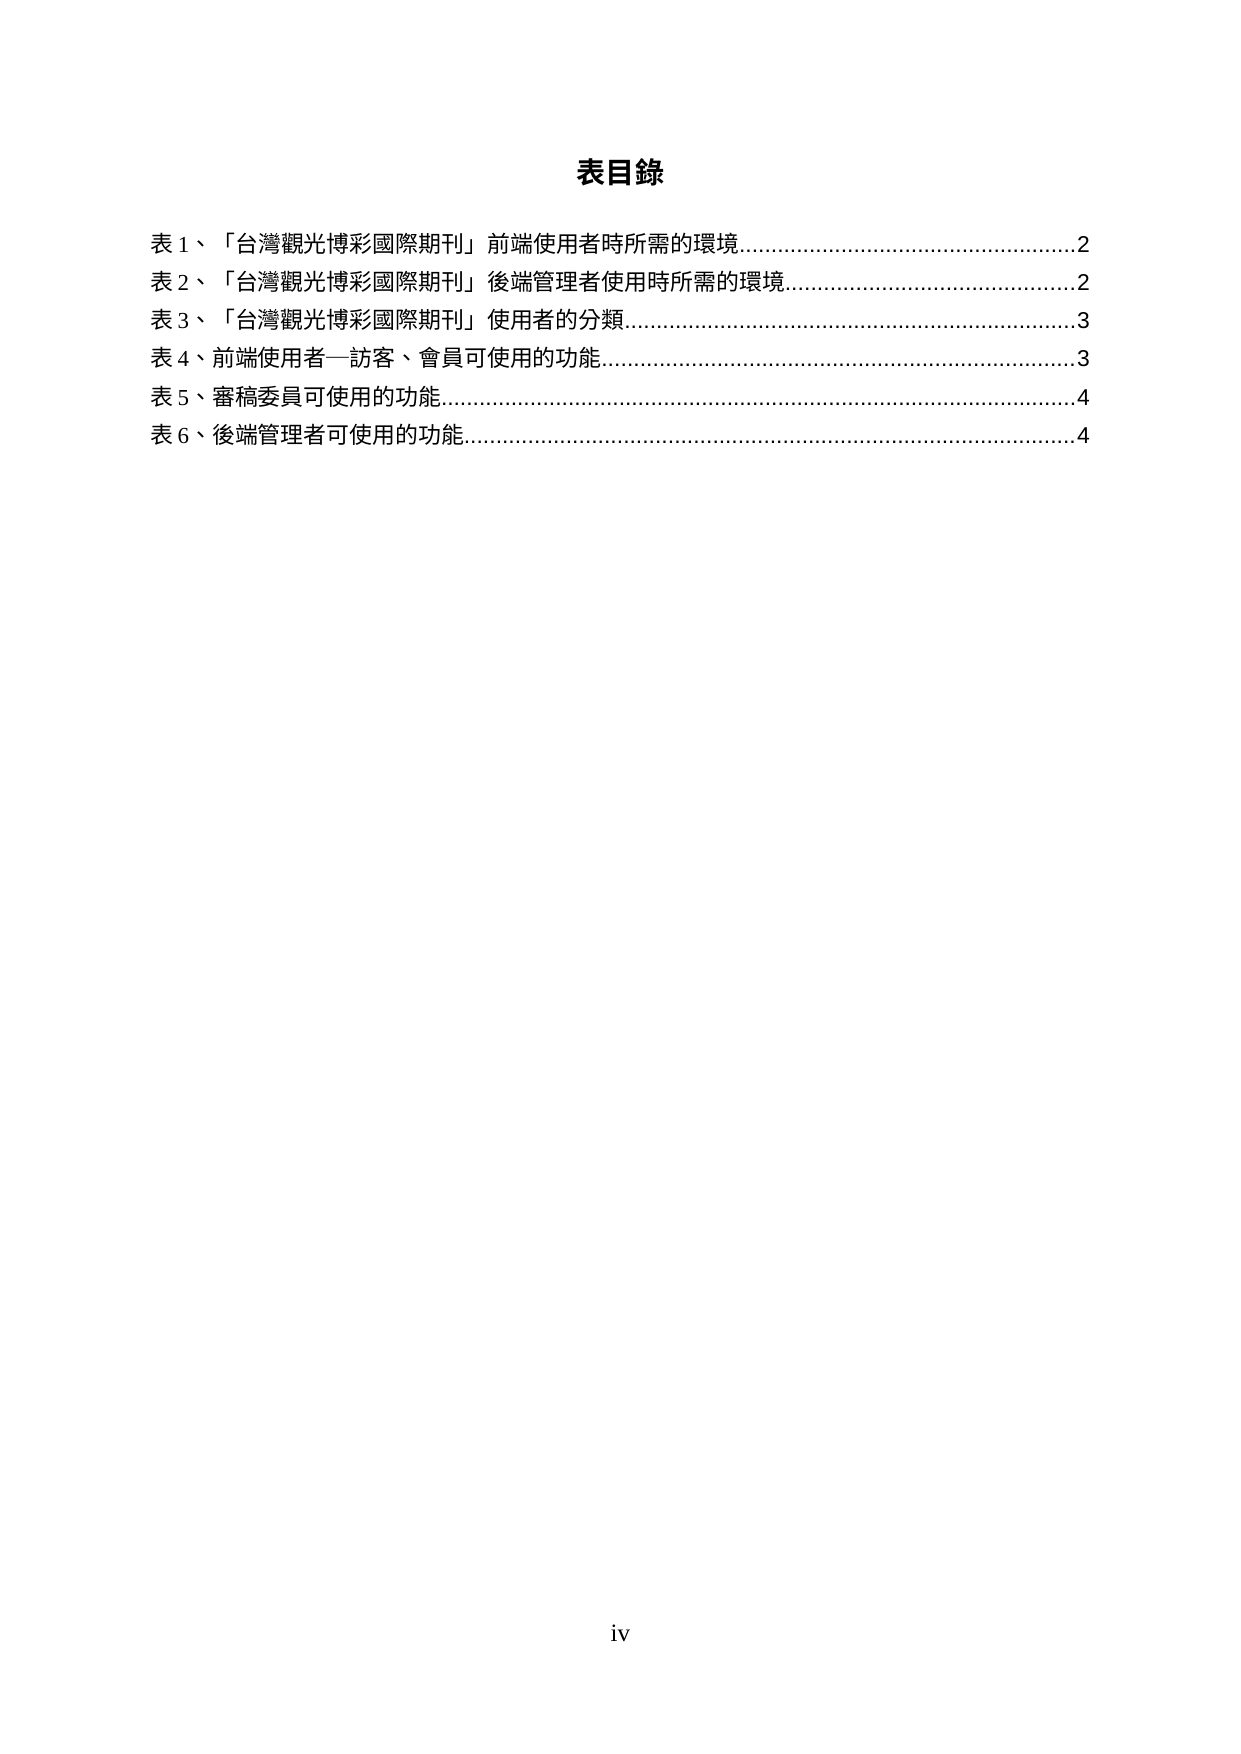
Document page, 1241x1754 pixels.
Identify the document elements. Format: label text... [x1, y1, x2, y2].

text 表4、前端使用者─訪客、會員可使用的功能 3 [150, 340, 1090, 373]
text 表目錄 [150, 150, 1090, 192]
text 表5、審稿委員可使用的功能 4 [150, 378, 1090, 412]
text 表3、「台灣觀光博彩國際期刊」使用者的分類 3 [150, 302, 1090, 335]
text 表2、「台灣觀光博彩國際期刊」後端管理者使用時所需的環境 2 [150, 264, 1090, 297]
text 表1、「台灣觀光博彩國際期刊」前端使用者時所需的環境 2 [150, 226, 1090, 259]
text 表6、後端管理者可使用的功能 4 [150, 416, 1090, 450]
